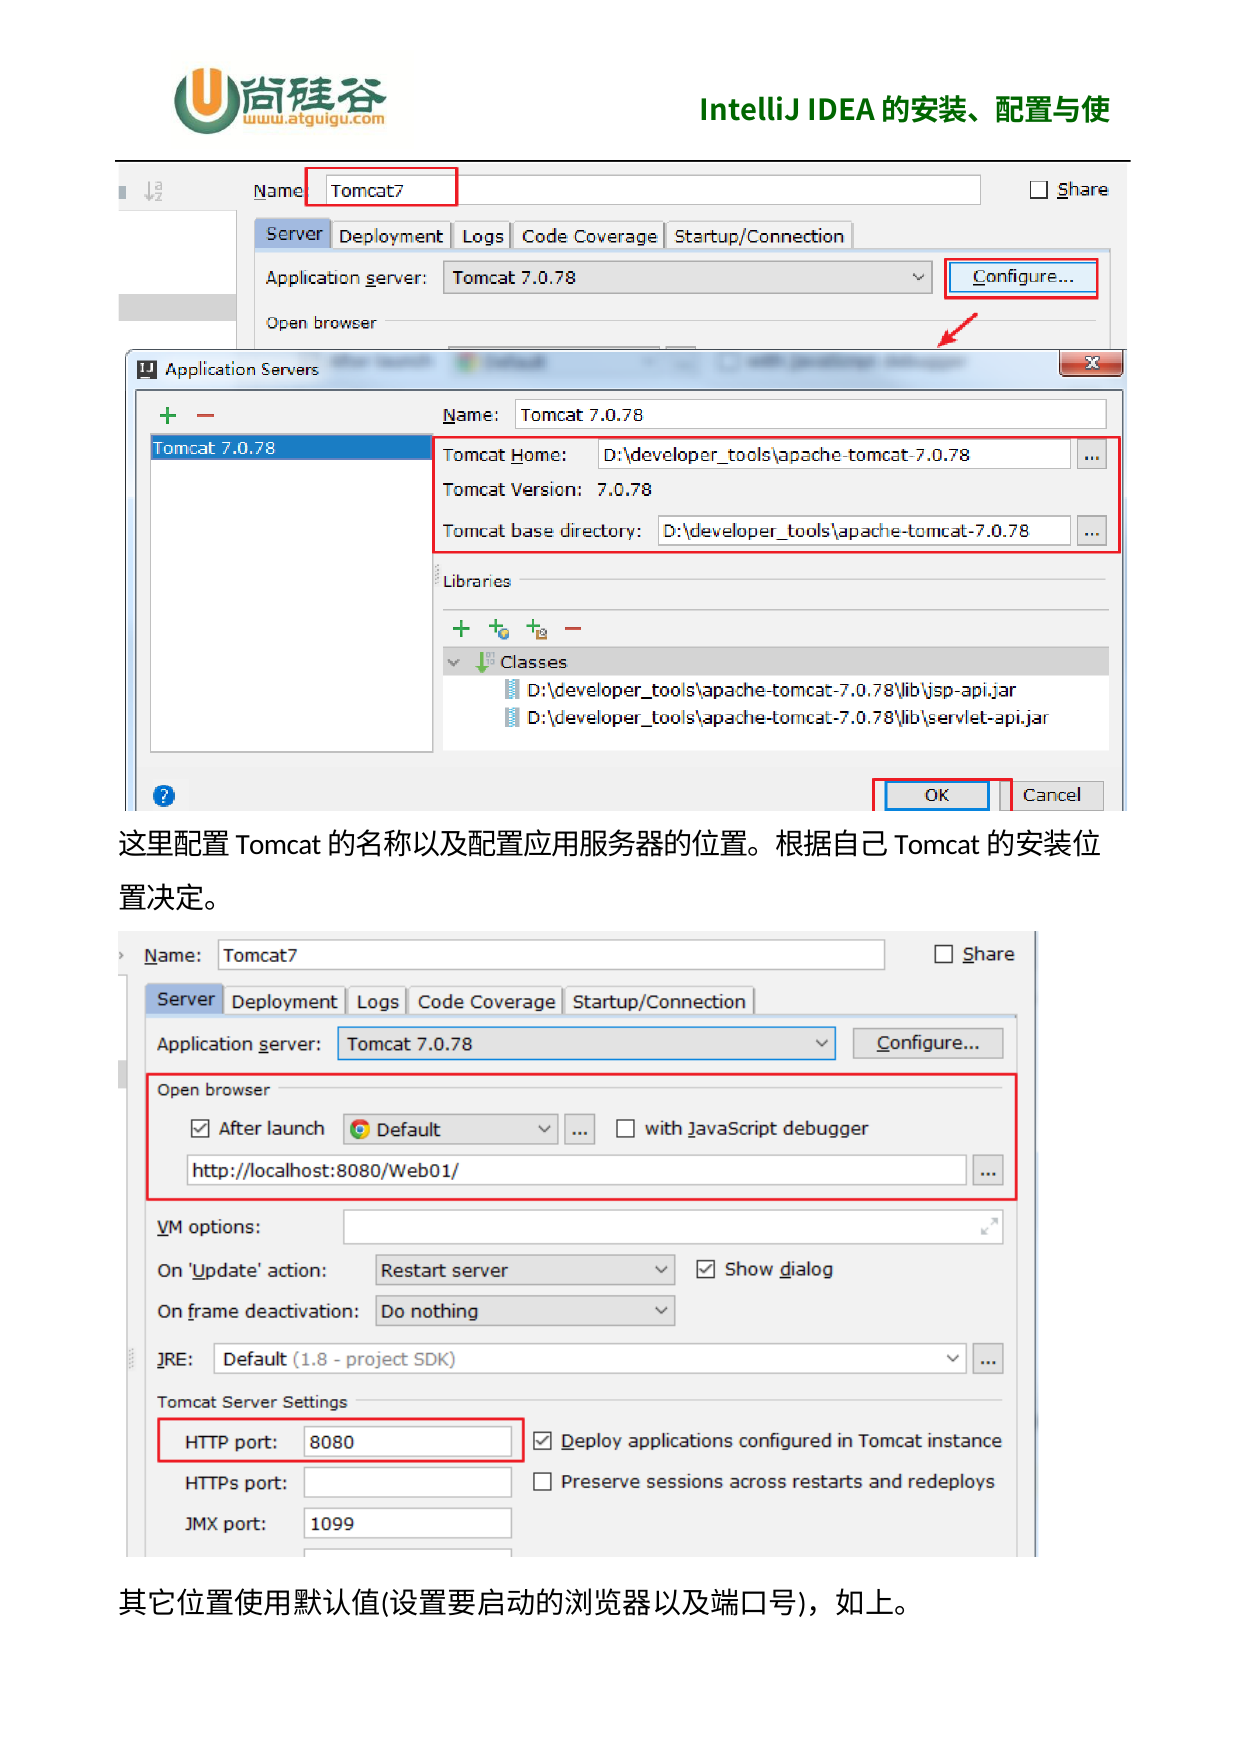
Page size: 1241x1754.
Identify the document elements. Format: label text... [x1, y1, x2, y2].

picture [118, 931, 1039, 1557]
text 其它位置使用默认值(设置要启动的浏览器以及端口号)，如上。 [118, 1579, 1213, 1622]
picture [115, 160, 1131, 811]
picture [170, 50, 414, 149]
text 这里配置 Tomcat 的名称以及配置应用服务器的位置。根据自己 Tomcat 的安装位置决定。 [118, 821, 1128, 917]
